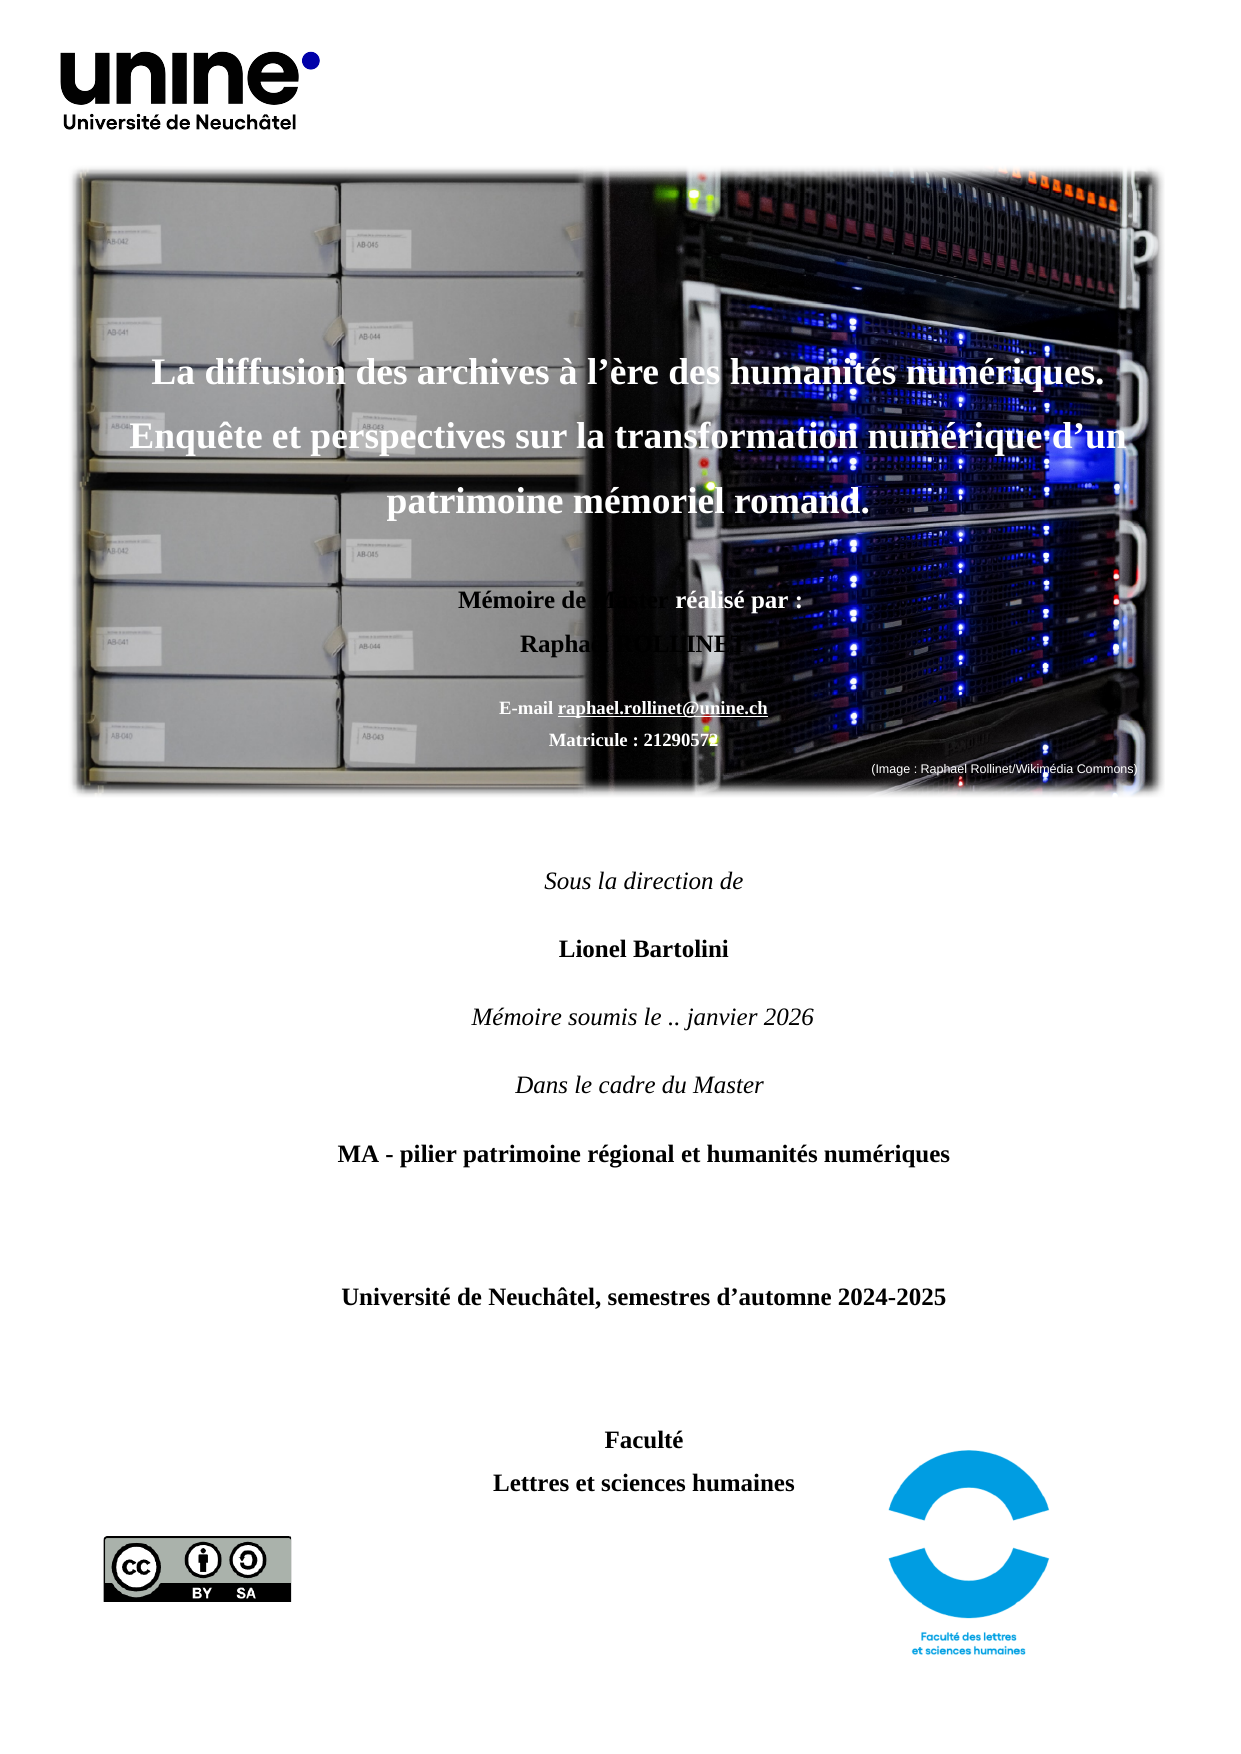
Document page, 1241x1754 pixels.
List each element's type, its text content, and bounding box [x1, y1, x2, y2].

picture [32, 25, 343, 158]
picture [85, 182, 578, 782]
picture [846, 1429, 1093, 1681]
picture [103, 1536, 292, 1602]
picture [591, 183, 1149, 781]
